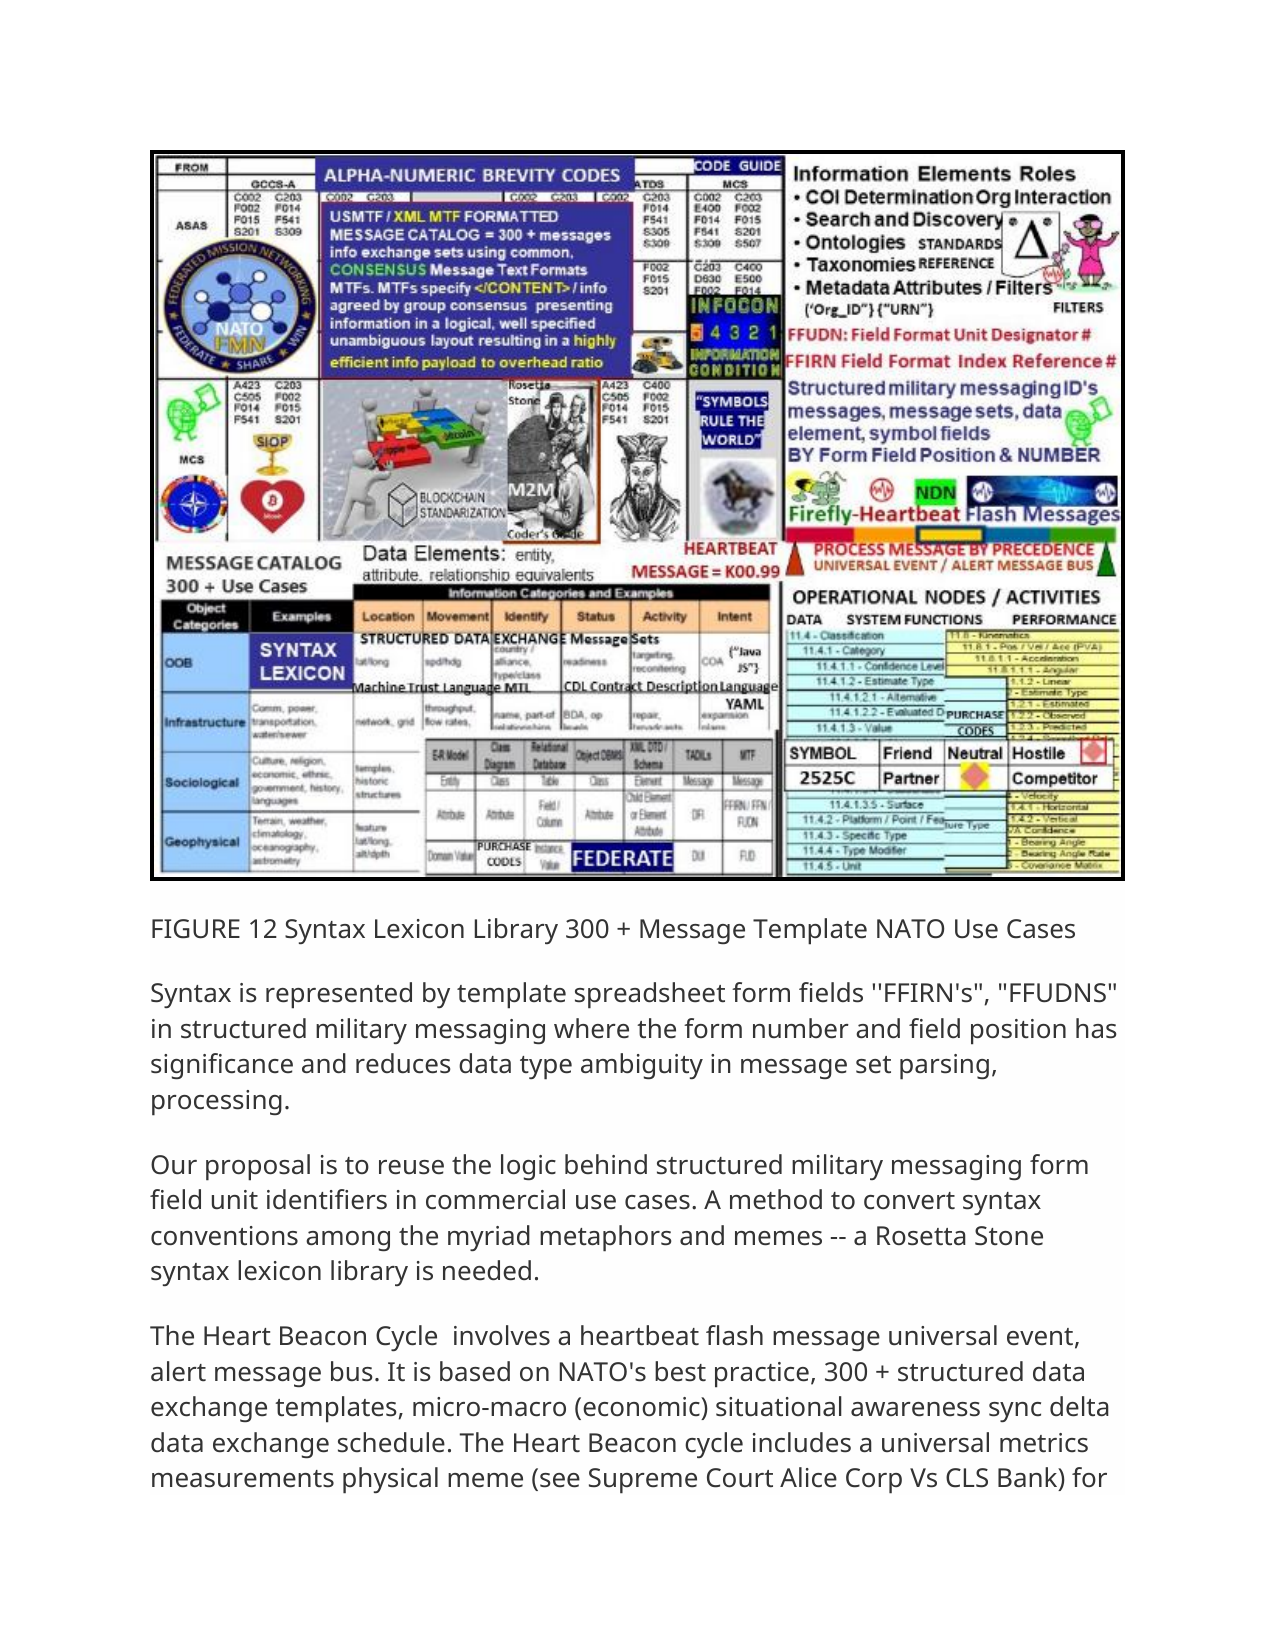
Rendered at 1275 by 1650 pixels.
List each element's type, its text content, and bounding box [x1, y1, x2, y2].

text Our proposal is to reuse the logic behind structured military messaging form field unit identifiers in commercial use cases. A method to convert syntax conventions among the myriad metaphors and memes -- a Rosetta Stone syntax lexicon library is needed. [150, 1146, 1125, 1288]
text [150, 1318, 1125, 1495]
text FIGURE 12 Syntax Lexicon Library 300 + Message Template NATO Use Cases [150, 910, 1125, 946]
text Syntax is represented by template spreadsheet form fields ''FFIRN's", "FFUDNS" in structured military messaging where the form number and field position has significance and reduces data type ambiguity in message set parsing, processing. [150, 975, 1125, 1117]
picture [154, 154, 1121, 877]
